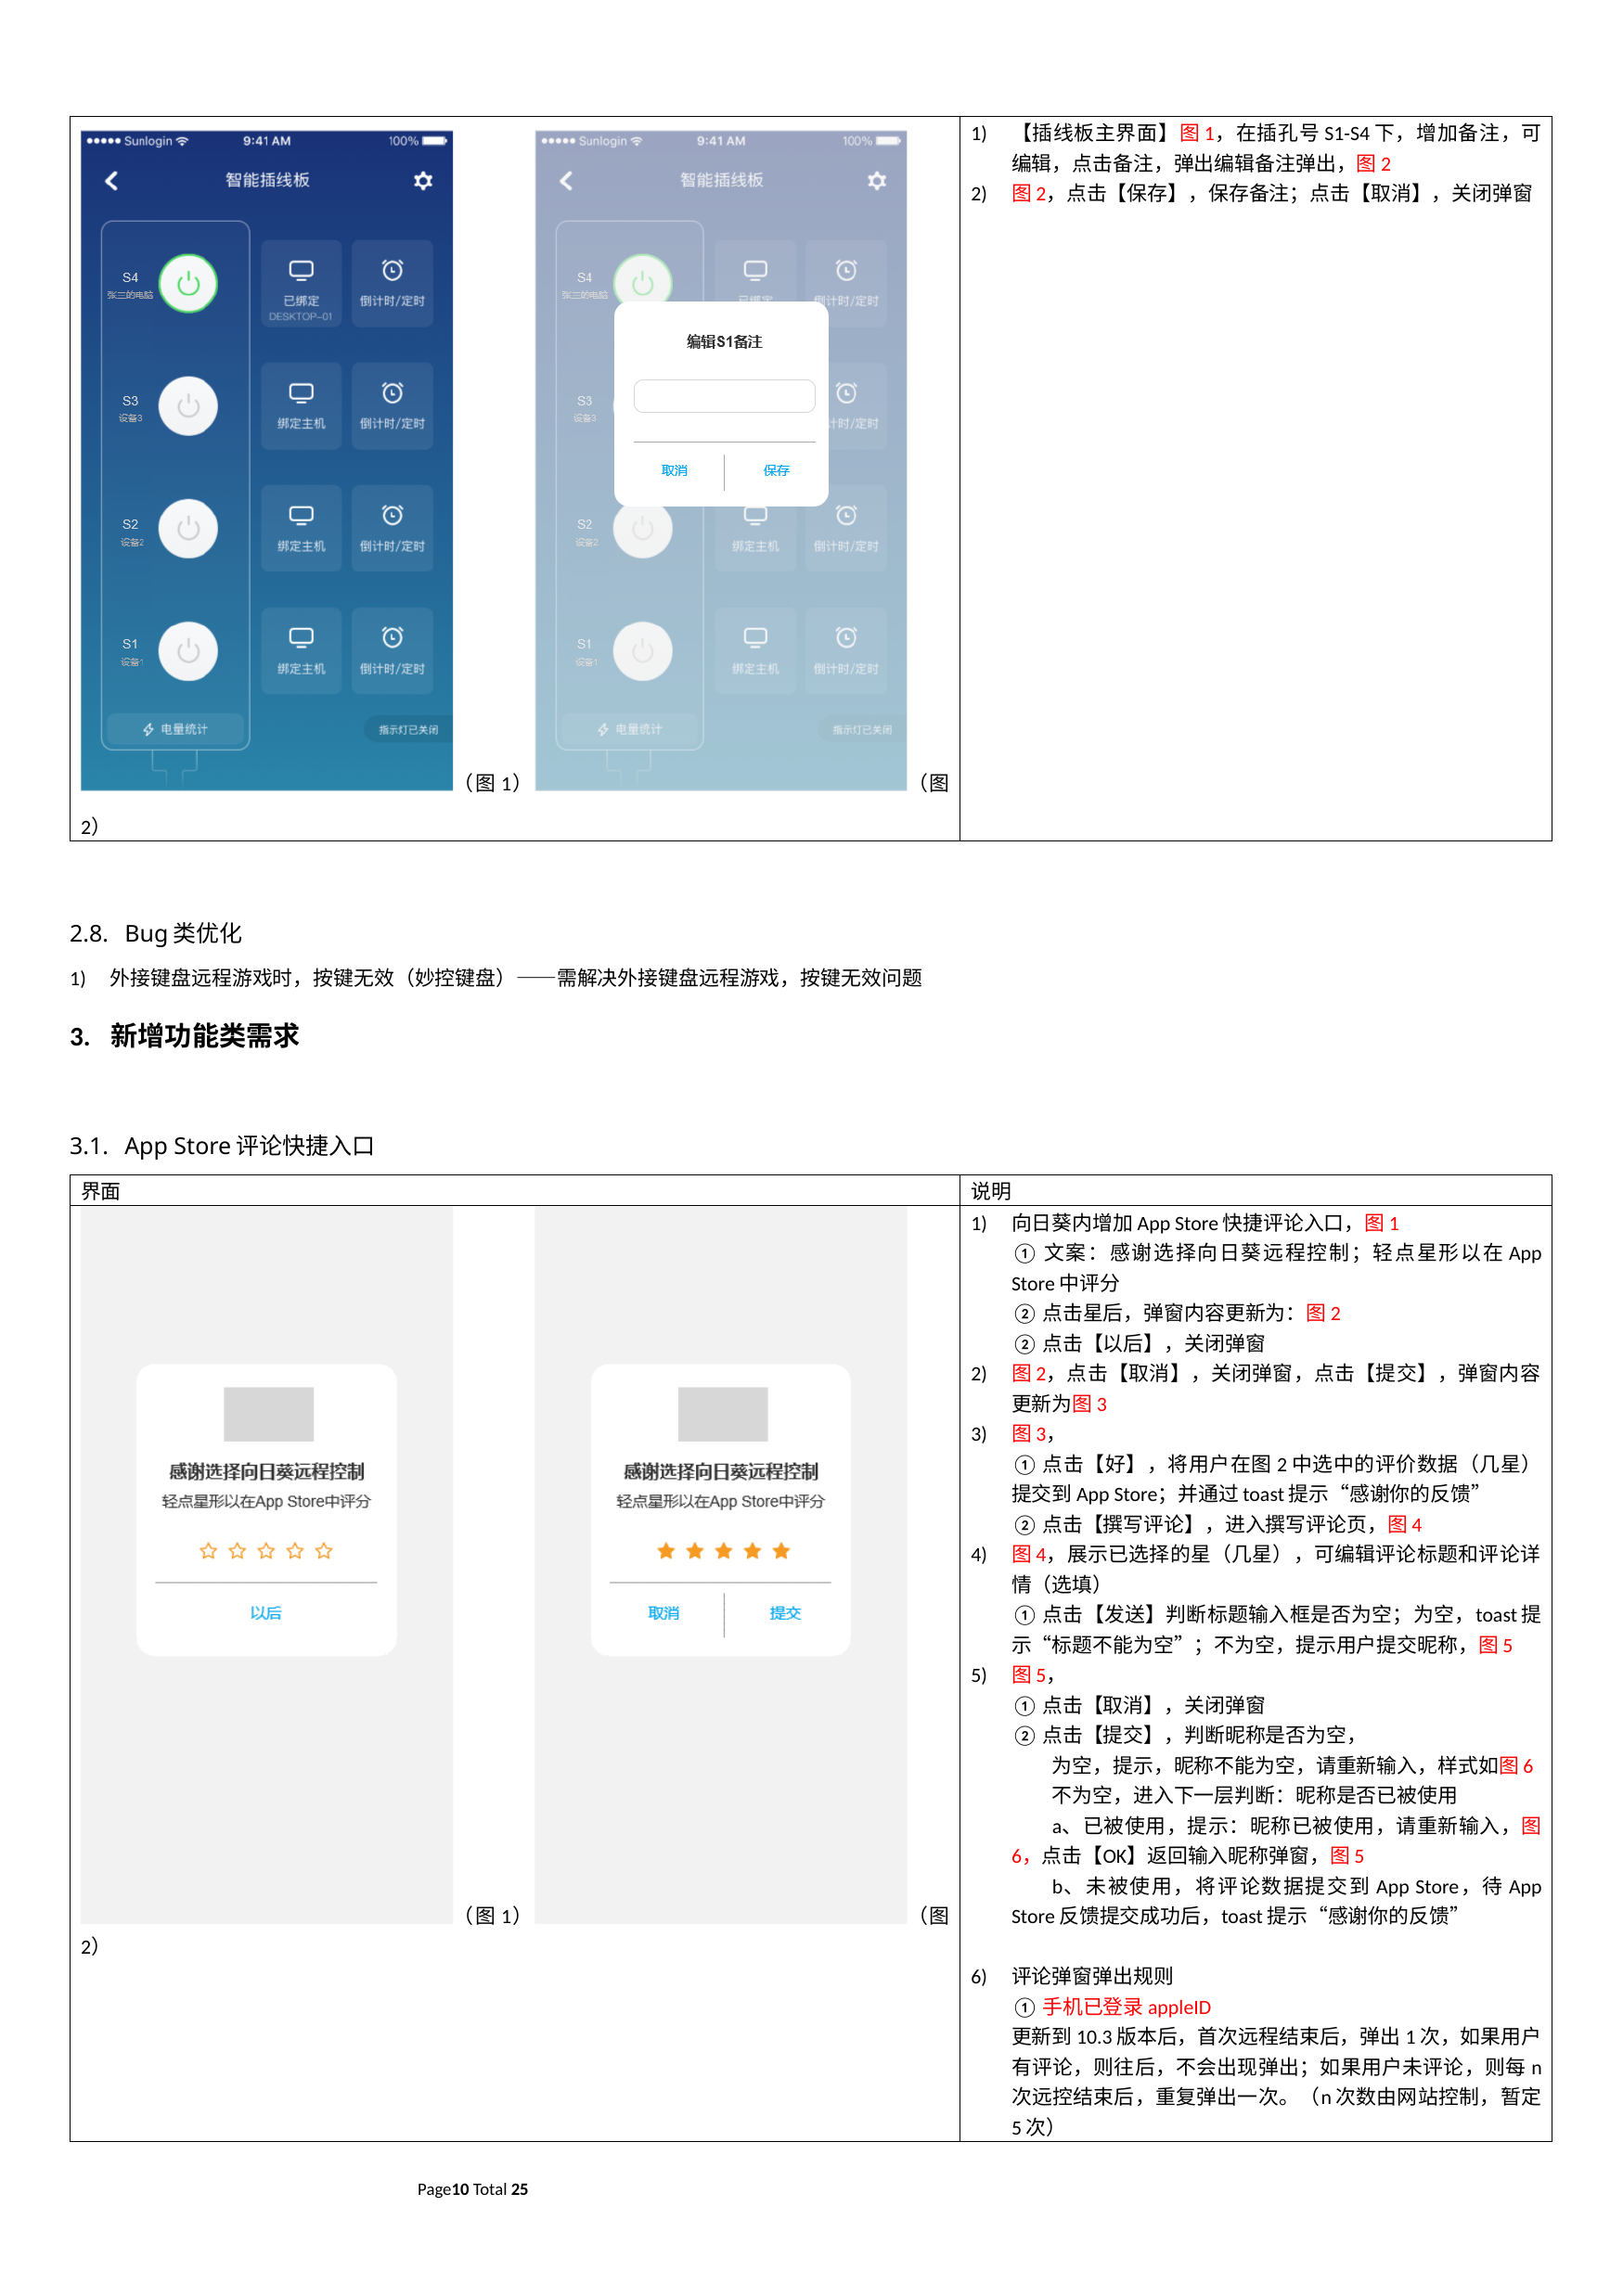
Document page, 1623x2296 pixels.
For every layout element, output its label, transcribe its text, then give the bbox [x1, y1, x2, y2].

table_cell （图1）（图2） [71, 117, 960, 840]
table_header 界面 [71, 1175, 960, 1205]
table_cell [71, 1206, 960, 2141]
list 外接键盘远程游戏时，按键无效（妙控键盘）——需解决外接键盘远程游戏，按键无效问题 [70, 962, 1552, 992]
subtitle Bug类优化 [70, 902, 1552, 962]
table_header 说明 [960, 1175, 1552, 1205]
picture [80, 1206, 454, 1924]
picture [535, 1206, 908, 1924]
picture [535, 130, 908, 791]
picture [80, 130, 454, 791]
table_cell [960, 1206, 1552, 2141]
subtitle 新增功能类需求 [70, 1004, 1552, 1064]
subtitle App Store评论快捷入口 [70, 1114, 1552, 1174]
table_cell 【插线板主界面】图1，在插孔号S1-S4下，增加备注，可编辑，点击备注，弹出编辑备注弹出，图2 图2，点击【保存】，保存备注；点击【取消】，关闭弹窗 [960, 117, 1552, 840]
